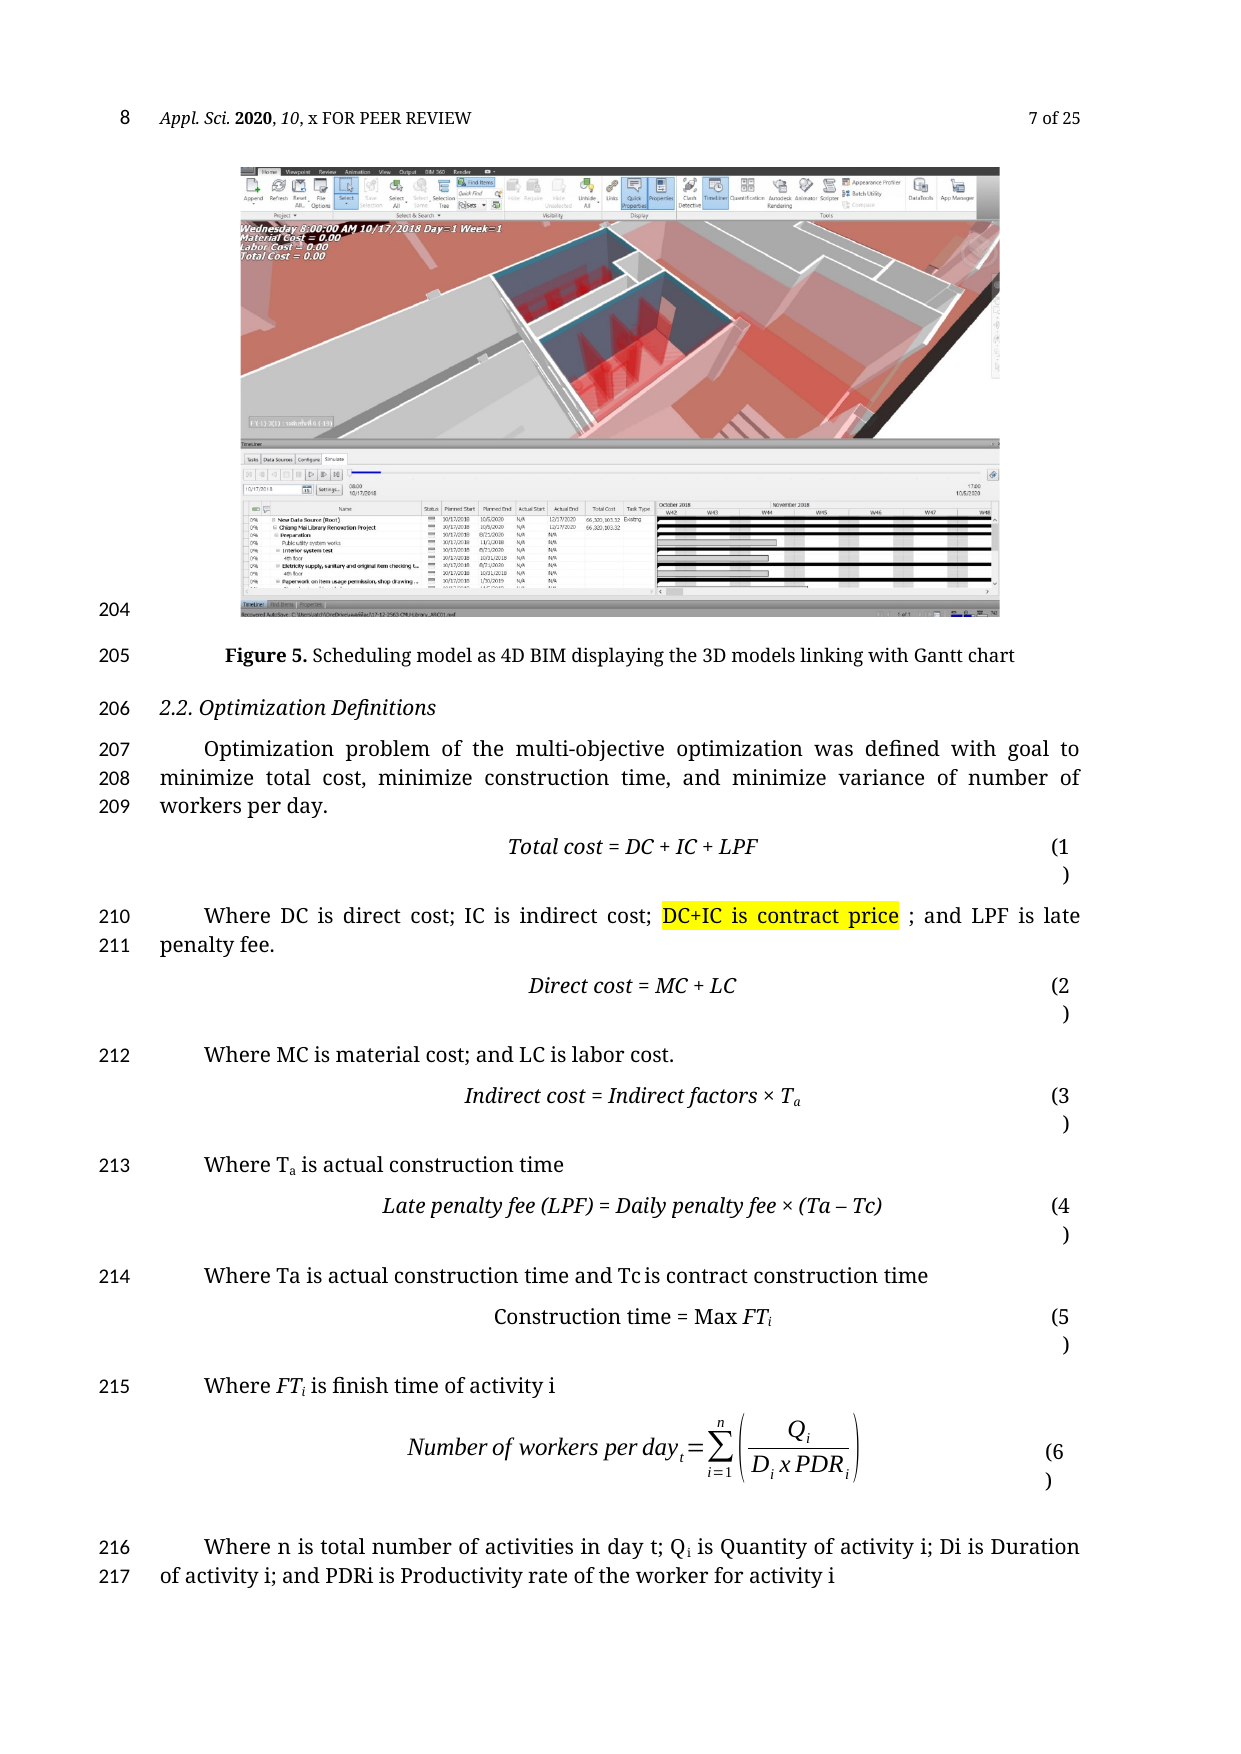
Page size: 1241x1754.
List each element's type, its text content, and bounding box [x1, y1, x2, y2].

table_header (1) [1034, 820, 1081, 901]
text Where FTi is finish time of activity i [159, 1371, 1081, 1399]
text Where Ta is actual construction time and Tc is contract construction time [159, 1261, 1081, 1289]
text Where Ta is actual construction time [159, 1151, 1081, 1179]
table_header Construction time = Max FTi [160, 1289, 1034, 1371]
table_header (6) [1034, 1400, 1081, 1532]
table_header (2) [1034, 958, 1081, 1040]
table_header Indirect cost = Indirect factors × Ta [160, 1069, 1034, 1151]
text Where n is total number of activities in day t; Qi is Quantity of activity i; Di is Duration of activity i; and PDRi is Productivity rate of the worker for activity i [159, 1532, 1081, 1589]
text Where MC is material cost; and LC is labor cost. [159, 1040, 1081, 1069]
table_header Direct cost = MC + LC [160, 958, 1034, 1040]
table_header (5) [1034, 1289, 1081, 1371]
text Optimization problem of the multi-objective optimization was defined with goal to minimize total cost, minimize construction time, and minimize variance of number of workers per day. [159, 734, 1081, 819]
table_header Late penalty fee (LPF) = Daily penalty fee × (Ta – Tc) [160, 1179, 1034, 1261]
subtitle 2.2. Optimization Definitions [159, 693, 1081, 722]
table_header (3) [1034, 1069, 1081, 1151]
table_header (4) [1034, 1179, 1081, 1261]
text Where DC is direct cost; IC is indirect cost; DC+IC is contract price ; and LPF is late penalty fee. [159, 901, 1081, 958]
text Figure 5. Scheduling model as 4D BIM displaying the 3D models linking with Gantt chart [204, 641, 1036, 668]
picture [240, 167, 1000, 617]
table_header Total cost = DC + IC + LPF [160, 820, 1034, 901]
table_header [160, 1400, 1034, 1532]
